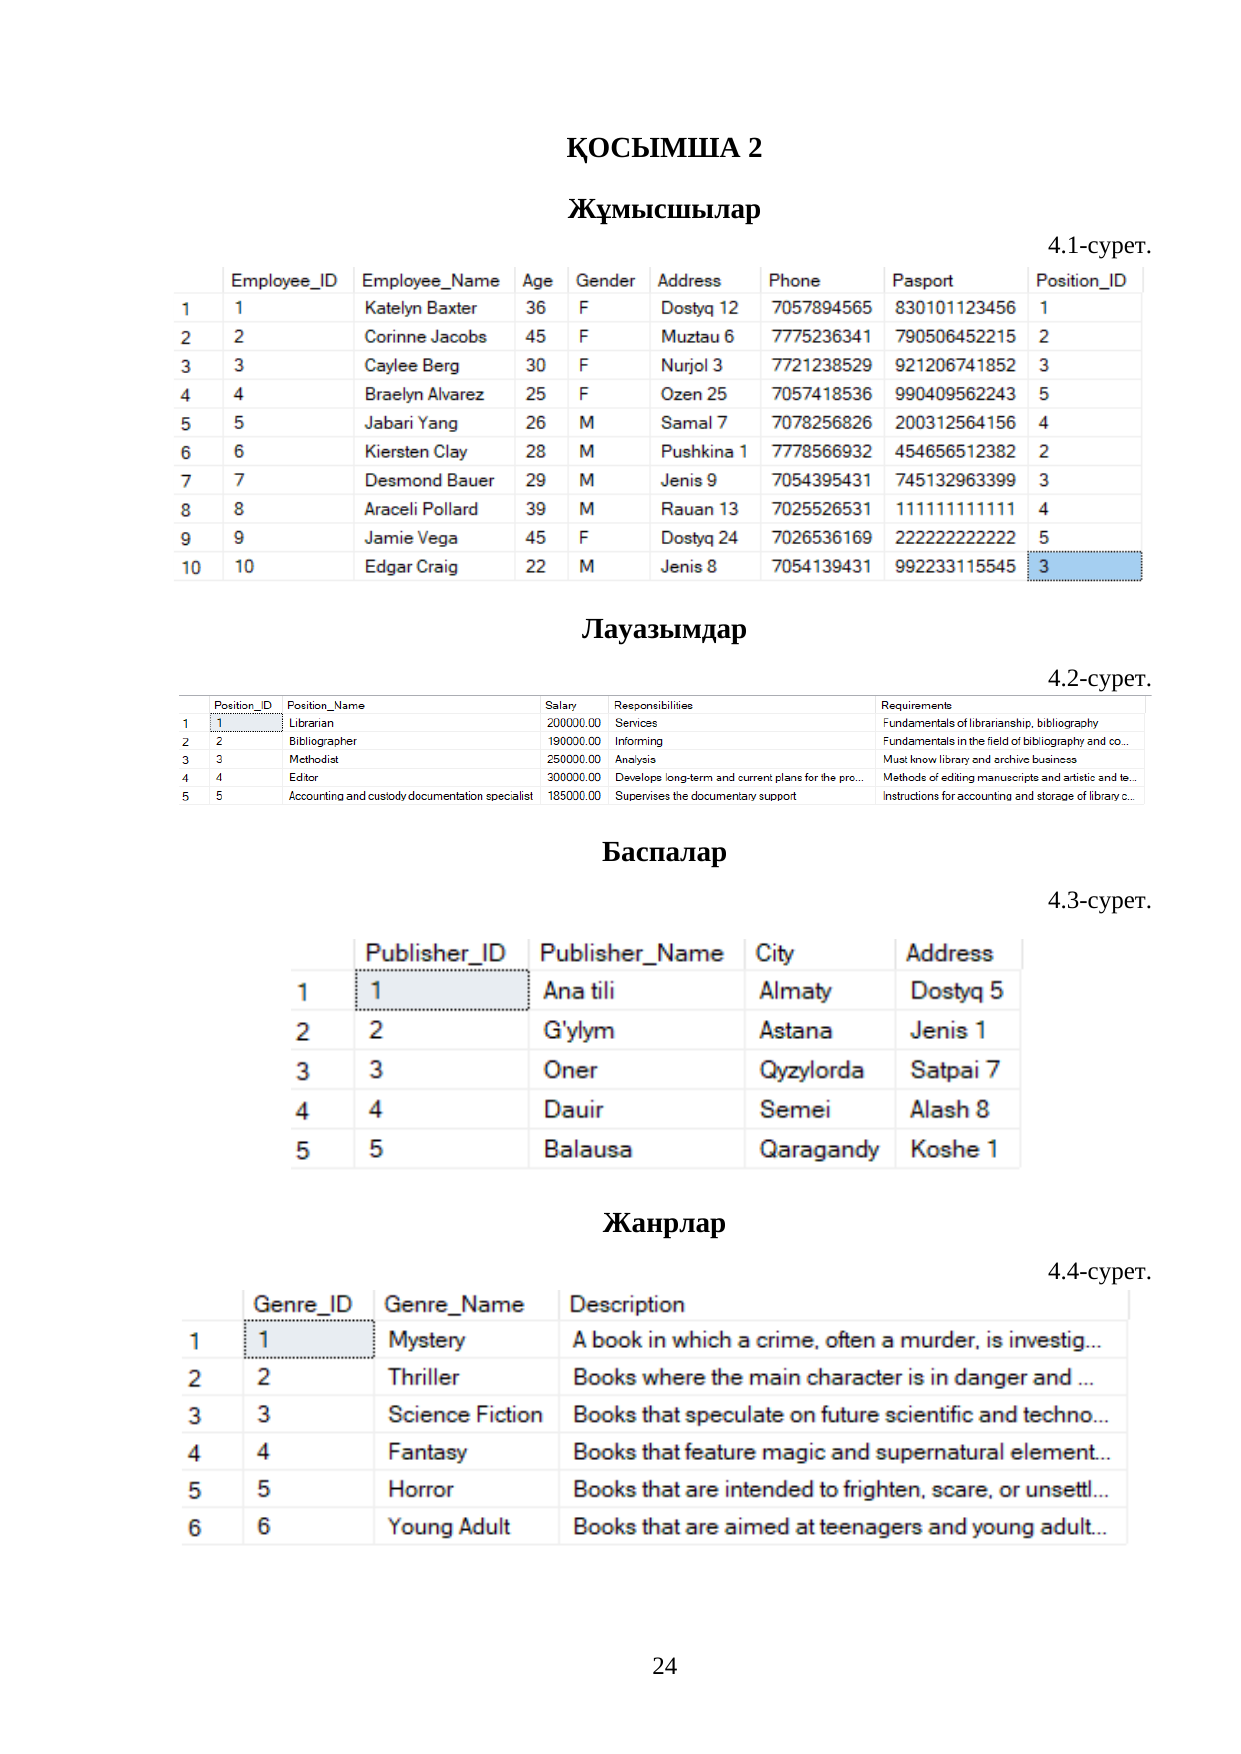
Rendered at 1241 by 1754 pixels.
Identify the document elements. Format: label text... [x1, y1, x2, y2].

text 4.1-сурет. [177, 230, 1152, 259]
text Жұмысшылар [177, 191, 1152, 225]
text 4.3-сурет. [177, 885, 1152, 914]
picture [181, 1290, 1152, 1566]
text 4.2-сурет. [177, 663, 1152, 691]
picture [173, 267, 1150, 590]
subtitle ҚОСЫМША 2 [177, 131, 1152, 164]
text 4.4-сурет. [177, 1256, 1152, 1285]
picture [291, 939, 1038, 1184]
picture [179, 695, 1152, 813]
